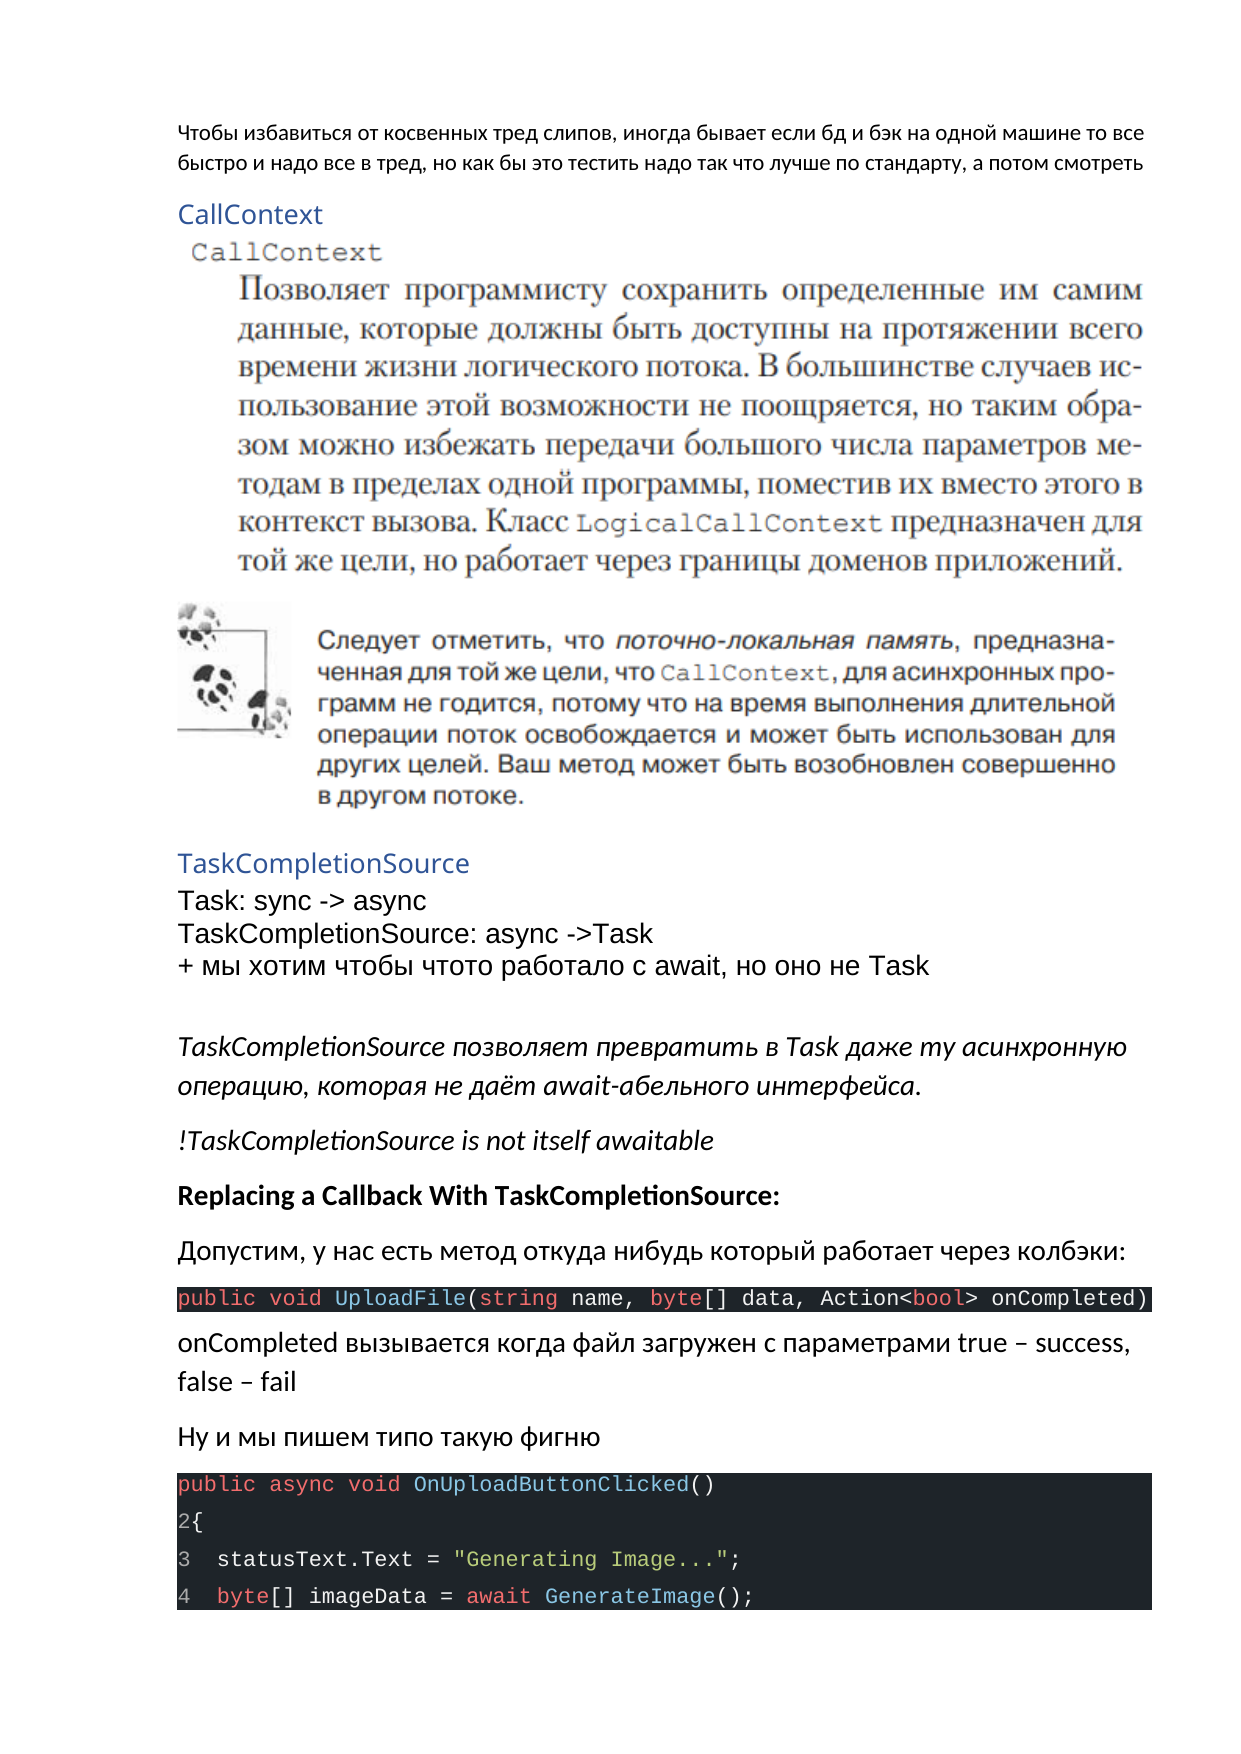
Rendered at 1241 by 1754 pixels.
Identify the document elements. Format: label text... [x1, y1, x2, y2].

text Task: sync -> async [177, 884, 1152, 917]
text 4 byte[] imageData = await GenerateImage(); [177, 1585, 1152, 1610]
text public async void OnUploadButtonClicked() [177, 1473, 1152, 1498]
text Чтобы избавиться от косвенных тред слипов, иногда бывает если бд и бэк на одной машине то все быстро и надо все в тред, но как бы это тестить надо так что лучше по стандарту, а потом смотреть [177, 118, 1152, 176]
text Replacing a Callback With TaskCompletionSource: [177, 1177, 1152, 1213]
text 3 statusText.Text = "Generating Image..."; [177, 1548, 1152, 1573]
text onCompleted вызывается когда файл загружен с параметрами true – success, false – fail [177, 1324, 1152, 1399]
text TaskCompletionSource: async ->Task [177, 917, 1152, 949]
text + мы хотим чтобы чтото работало с await, но оно не Task [177, 949, 1152, 982]
text public void UploadFile(string name, byte[] data, Action<bool> onCompleted) [177, 1287, 1152, 1312]
text !TaskCompletionSource is not itself awaitable [177, 1122, 1152, 1158]
subtitle CallContext [177, 195, 1152, 232]
subtitle TaskCompletionSource [177, 844, 1152, 881]
text TaskCompletionSource позволяет превратить в Task даже ту асинхронную операцию, которая не даёт await-абельного интерфейса. [177, 1028, 1152, 1102]
text 2{ [177, 1511, 1152, 1535]
picture [177, 235, 1151, 826]
text Допустим, у нас есть метод откуда нибудь который работает через колбэки: [177, 1232, 1152, 1268]
text Ну и мы пишем типо такую фигню [177, 1418, 1152, 1454]
